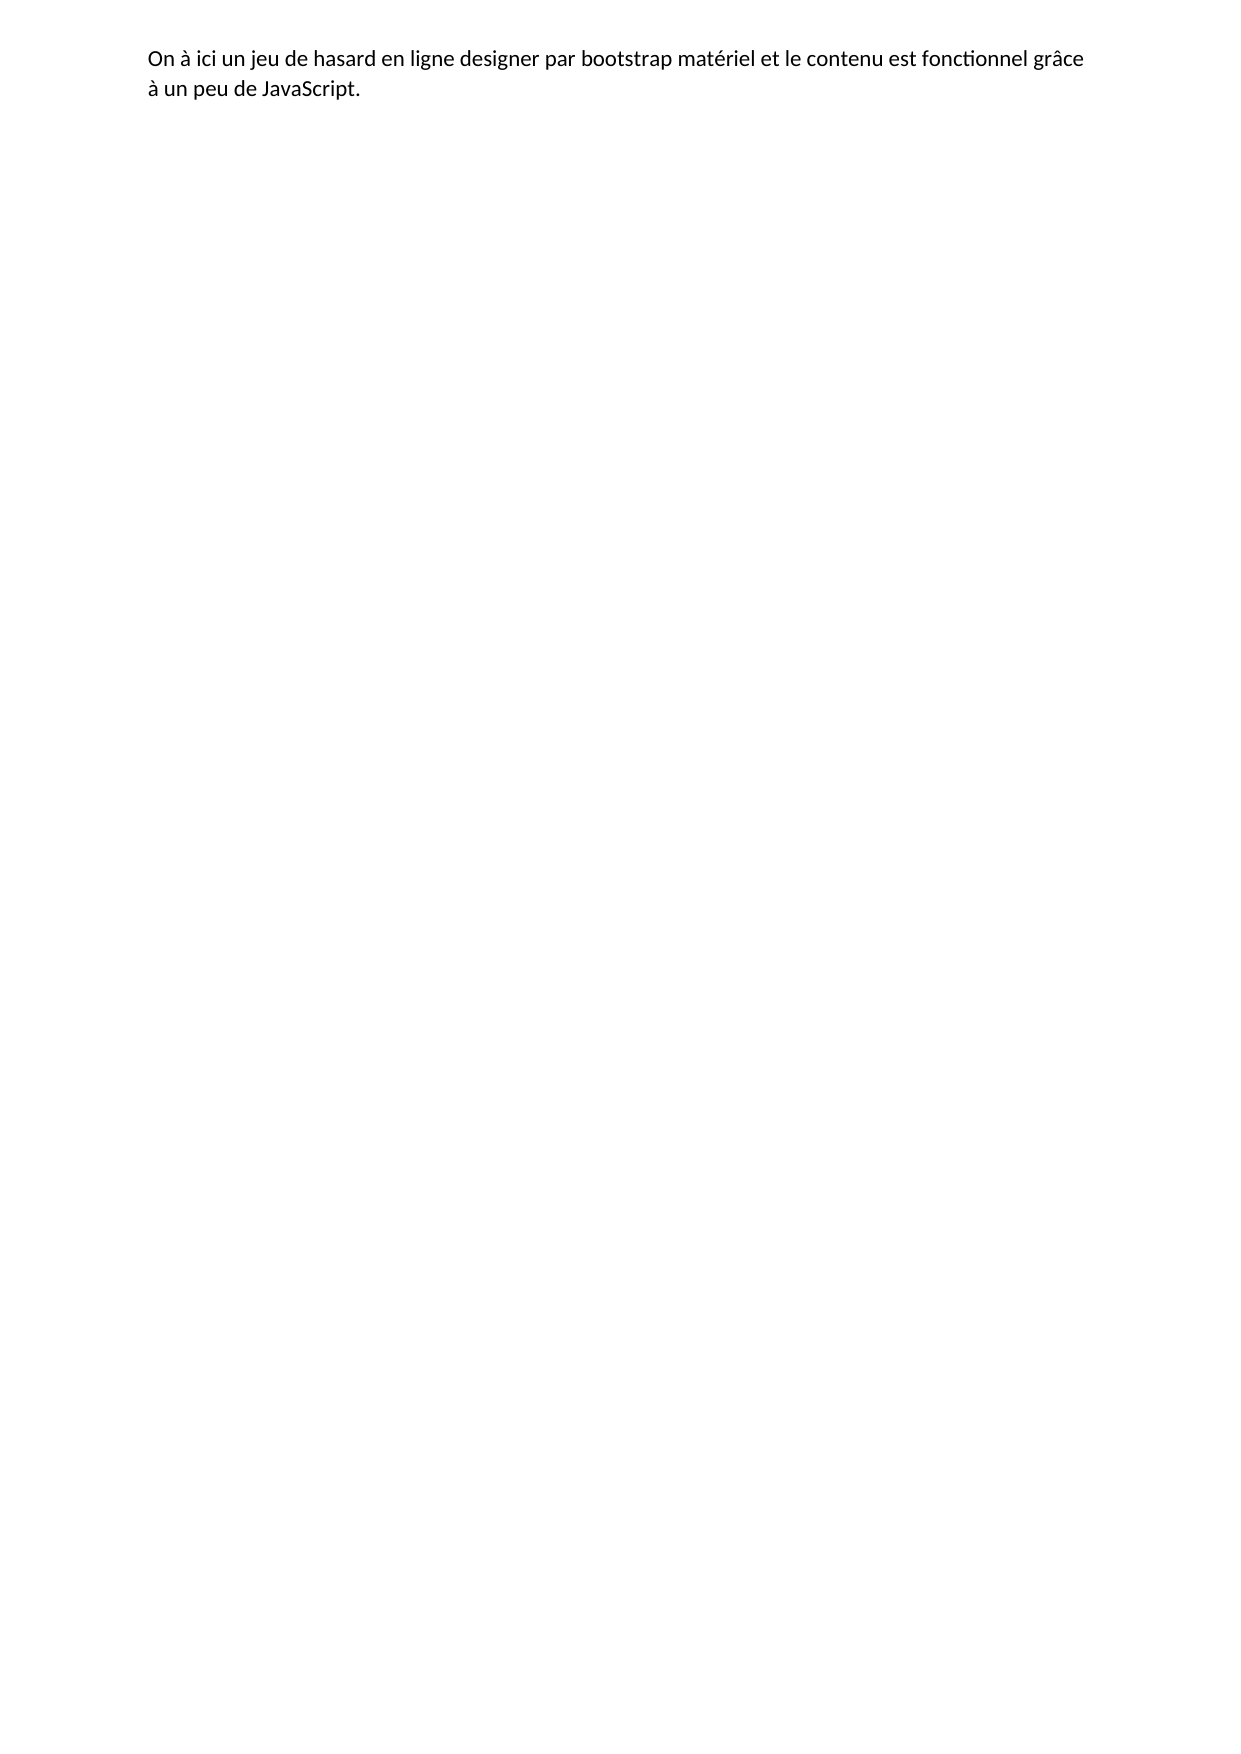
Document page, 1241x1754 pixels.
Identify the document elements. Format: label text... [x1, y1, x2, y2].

text On à ici un jeu de hasard en ligne designer par bootstrap matériel et le contenu est fonctionnel grâce à un peu de JavaScript. [148, 44, 1093, 103]
